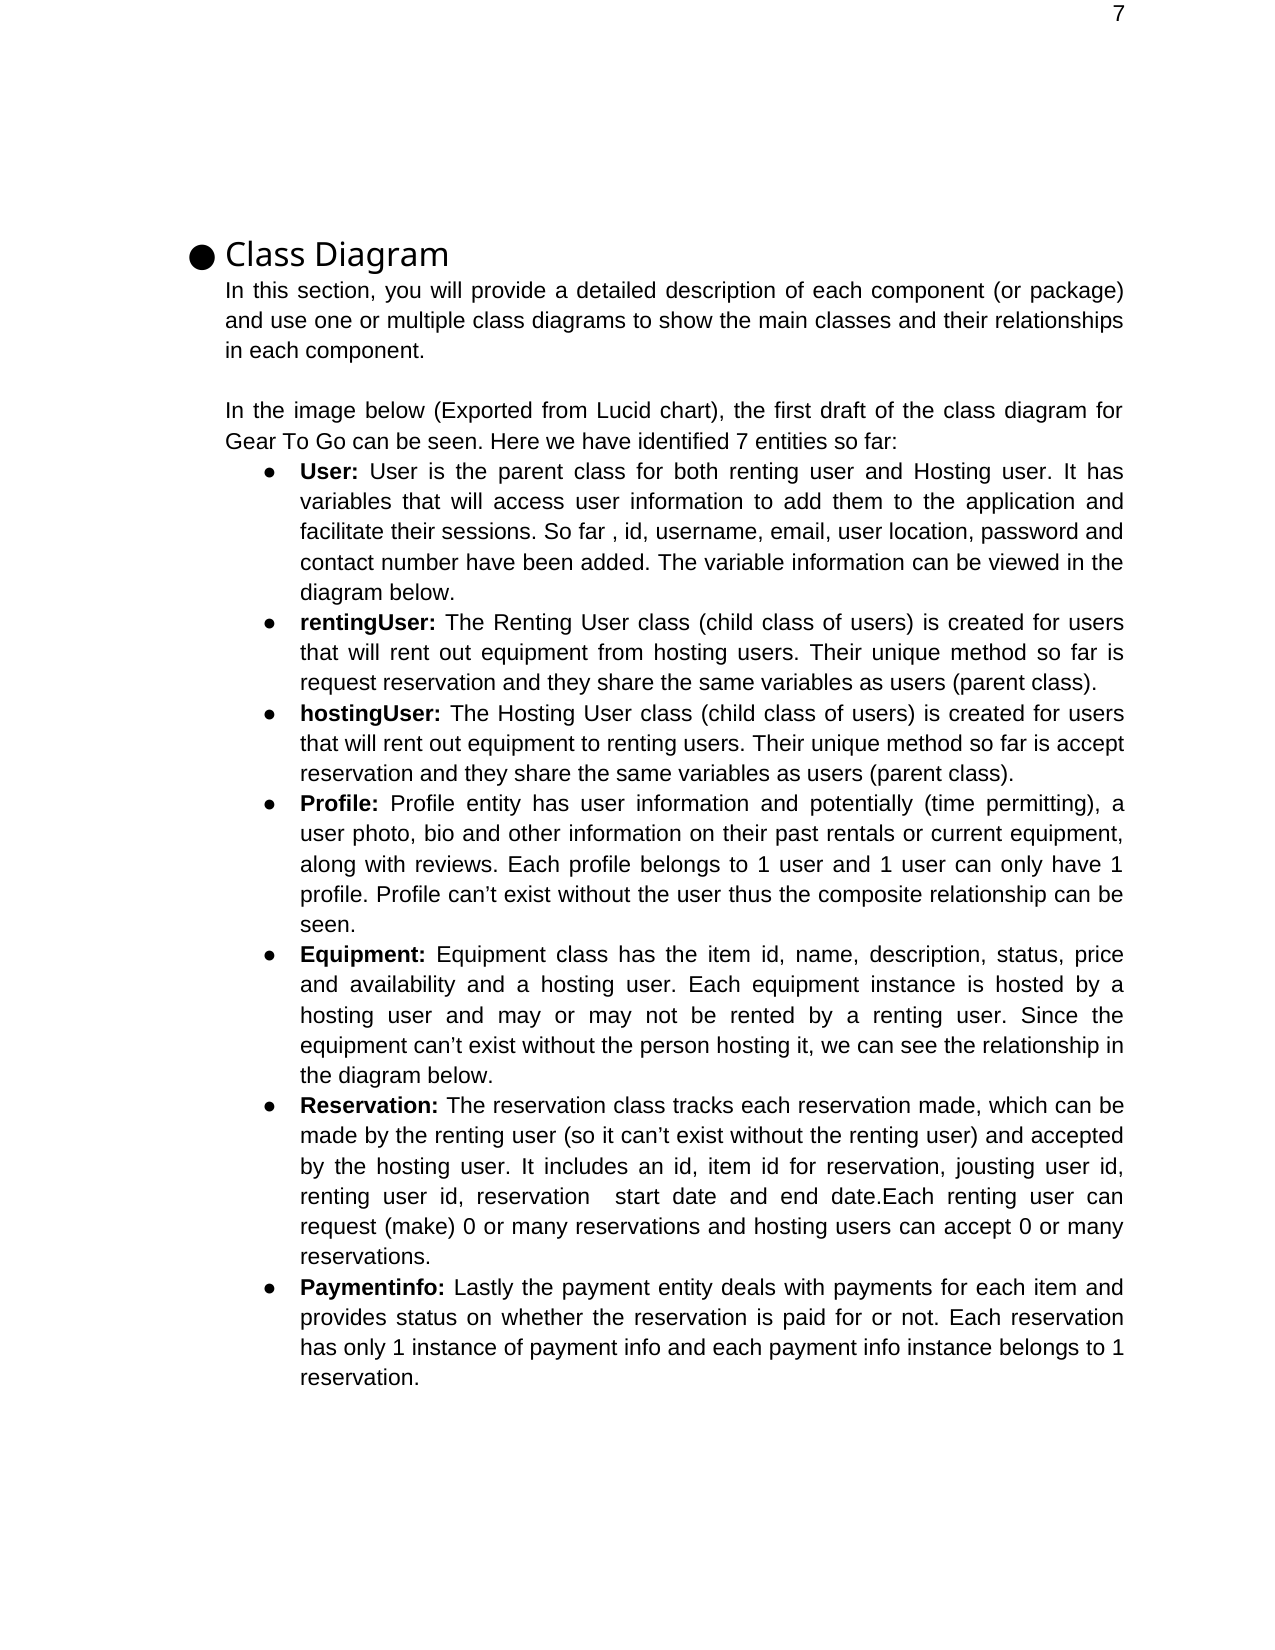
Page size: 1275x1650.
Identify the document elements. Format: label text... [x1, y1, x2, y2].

list Profile: Profile entity has user information and potentially (time permitting), a user photo, bio and other information on their past rentals or current equipment, along with reviews. Each profile belongs to 1 user and 1 user can only have 1 profile. Profile can’t exist without the user thus the composite relationship can be seen. [262, 790, 1125, 937]
list rentingUser: The Renting User class (child class of users) is created for users that will rent out equipment from hosting users. Their unique method so far is request reservation and they share the same variables as users (parent class). [262, 609, 1125, 696]
list Reservation: The reservation class tracks each reservation made, which can be made by the renting user (so it can’t exist without the renting user) and accepted by the hosting user. It includes an id, item id for reservation, jousting user id, renting user id, reservation start date and end date.Each renting user can request (make) 0 or many reservations and hosting users can accept 0 or many reservations. [262, 1092, 1125, 1270]
list User: User is the parent class for both renting user and Hosting user. It has variables that will access user information to add them to the application and facilitate their sessions. So far , id, username, email, user location, password and contact number have been added. The variable information can be viewed in the diagram below. [262, 458, 1125, 605]
subtitle Class Diagram [187, 231, 1125, 277]
text In the image below (Exported from Lucid chart), the first draft of the class diagram for Gear To Go can be seen. Here we have identified 7 entities so far: [225, 397, 1125, 454]
list Equipment: Equipment class has the item id, name, description, status, price and availability and a hosting user. Each equipment instance is hosted by a hosting user and may or may not be rented by a renting user. Since the equipment can’t exist without the person hosting it, we can see the relationship in the diagram below. [262, 941, 1125, 1088]
list Paymentinfo: Lastly the payment entity deals with payments for each item and provides status on whether the reservation is paid for or not. Each reservation has only 1 instance of payment info and each payment info instance belongs to 1 reservation. [262, 1273, 1125, 1391]
text In this section, you will provide a detailed description of each component (or package) and use one or multiple class diagrams to show the main classes and their relationships in each component. [225, 277, 1125, 363]
list hostingUser: The Hosting User class (child class of users) is created for users that will rent out equipment to renting users. Their unique method so far is accept reservation and they share the same variables as users (parent class). [262, 699, 1125, 786]
